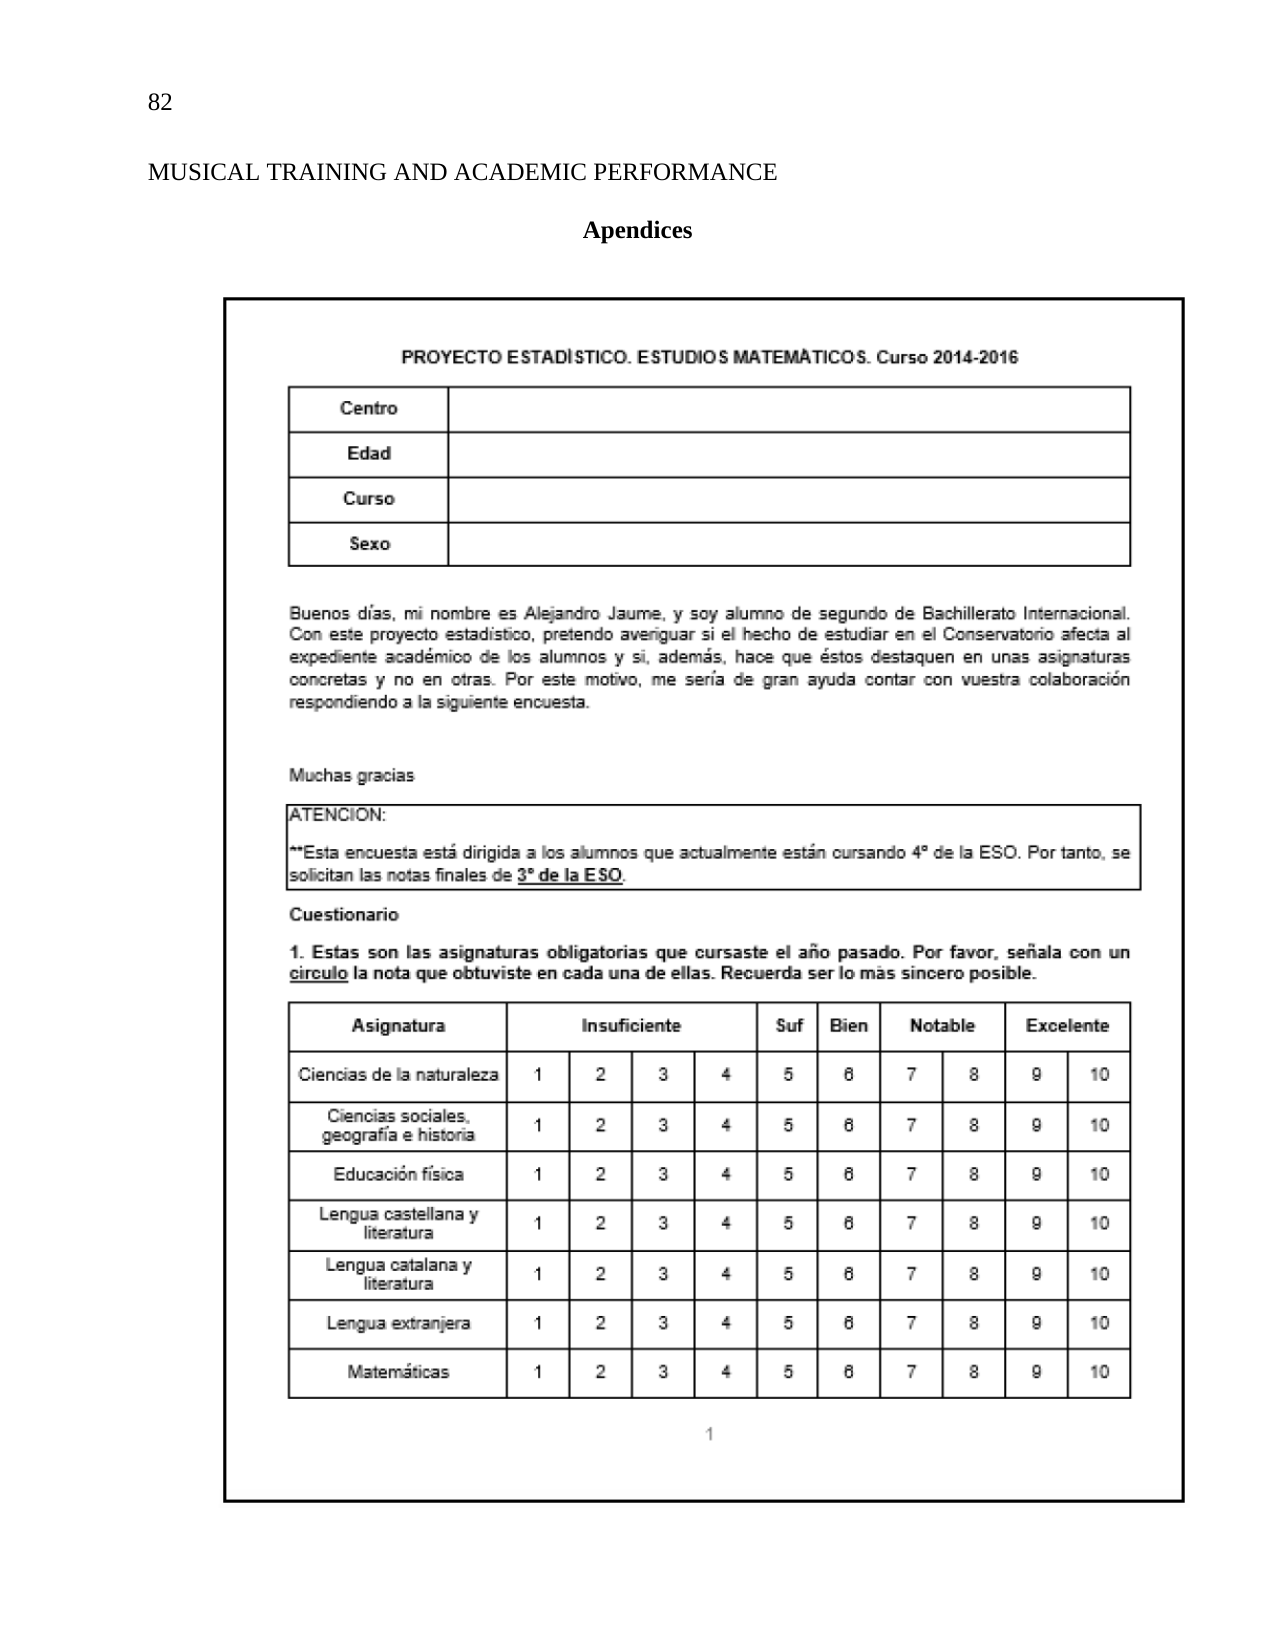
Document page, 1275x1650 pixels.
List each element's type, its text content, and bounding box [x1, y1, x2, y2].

subtitle Apendices [148, 215, 1127, 244]
picture [218, 291, 1190, 1508]
